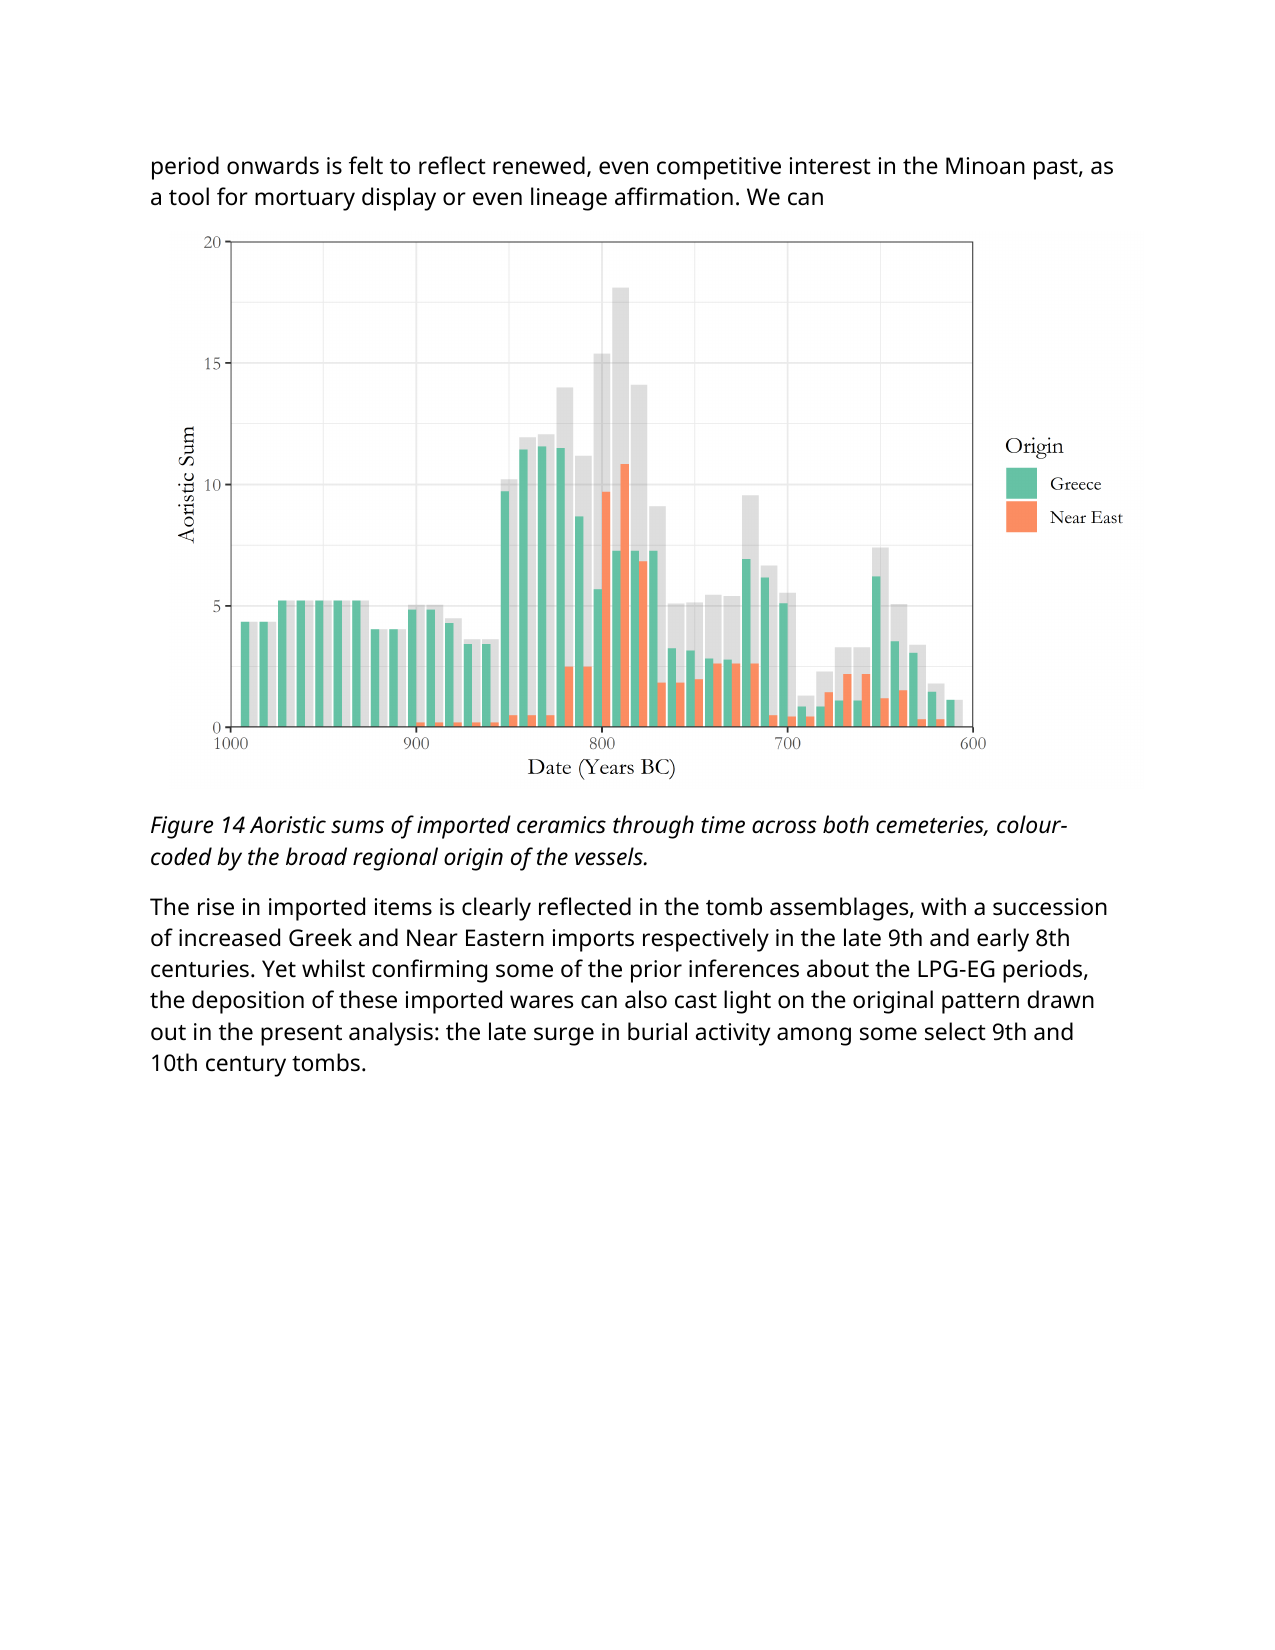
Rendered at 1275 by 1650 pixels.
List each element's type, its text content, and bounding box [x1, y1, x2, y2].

text The rise in imported items is clearly reflected in the tomb assemblages, with a succession of increased Greek and Near Eastern imports respectively in the late 9th and early 8th centuries. Yet whilst confirming some of the prior inferences about the LPG-EG periods, the deposition of these imported wares can also cast light on the original pattern drawn out in the present analysis: the late surge in burial activity among some select 9th and 10th century tombs. [150, 890, 1125, 1078]
text Figure 14 Aoristic sums of imported ceramics through time across both cemeteries, colour-coded by the broad regional origin of the vessels. [150, 809, 1125, 872]
picture [168, 231, 1144, 789]
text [150, 150, 1125, 212]
